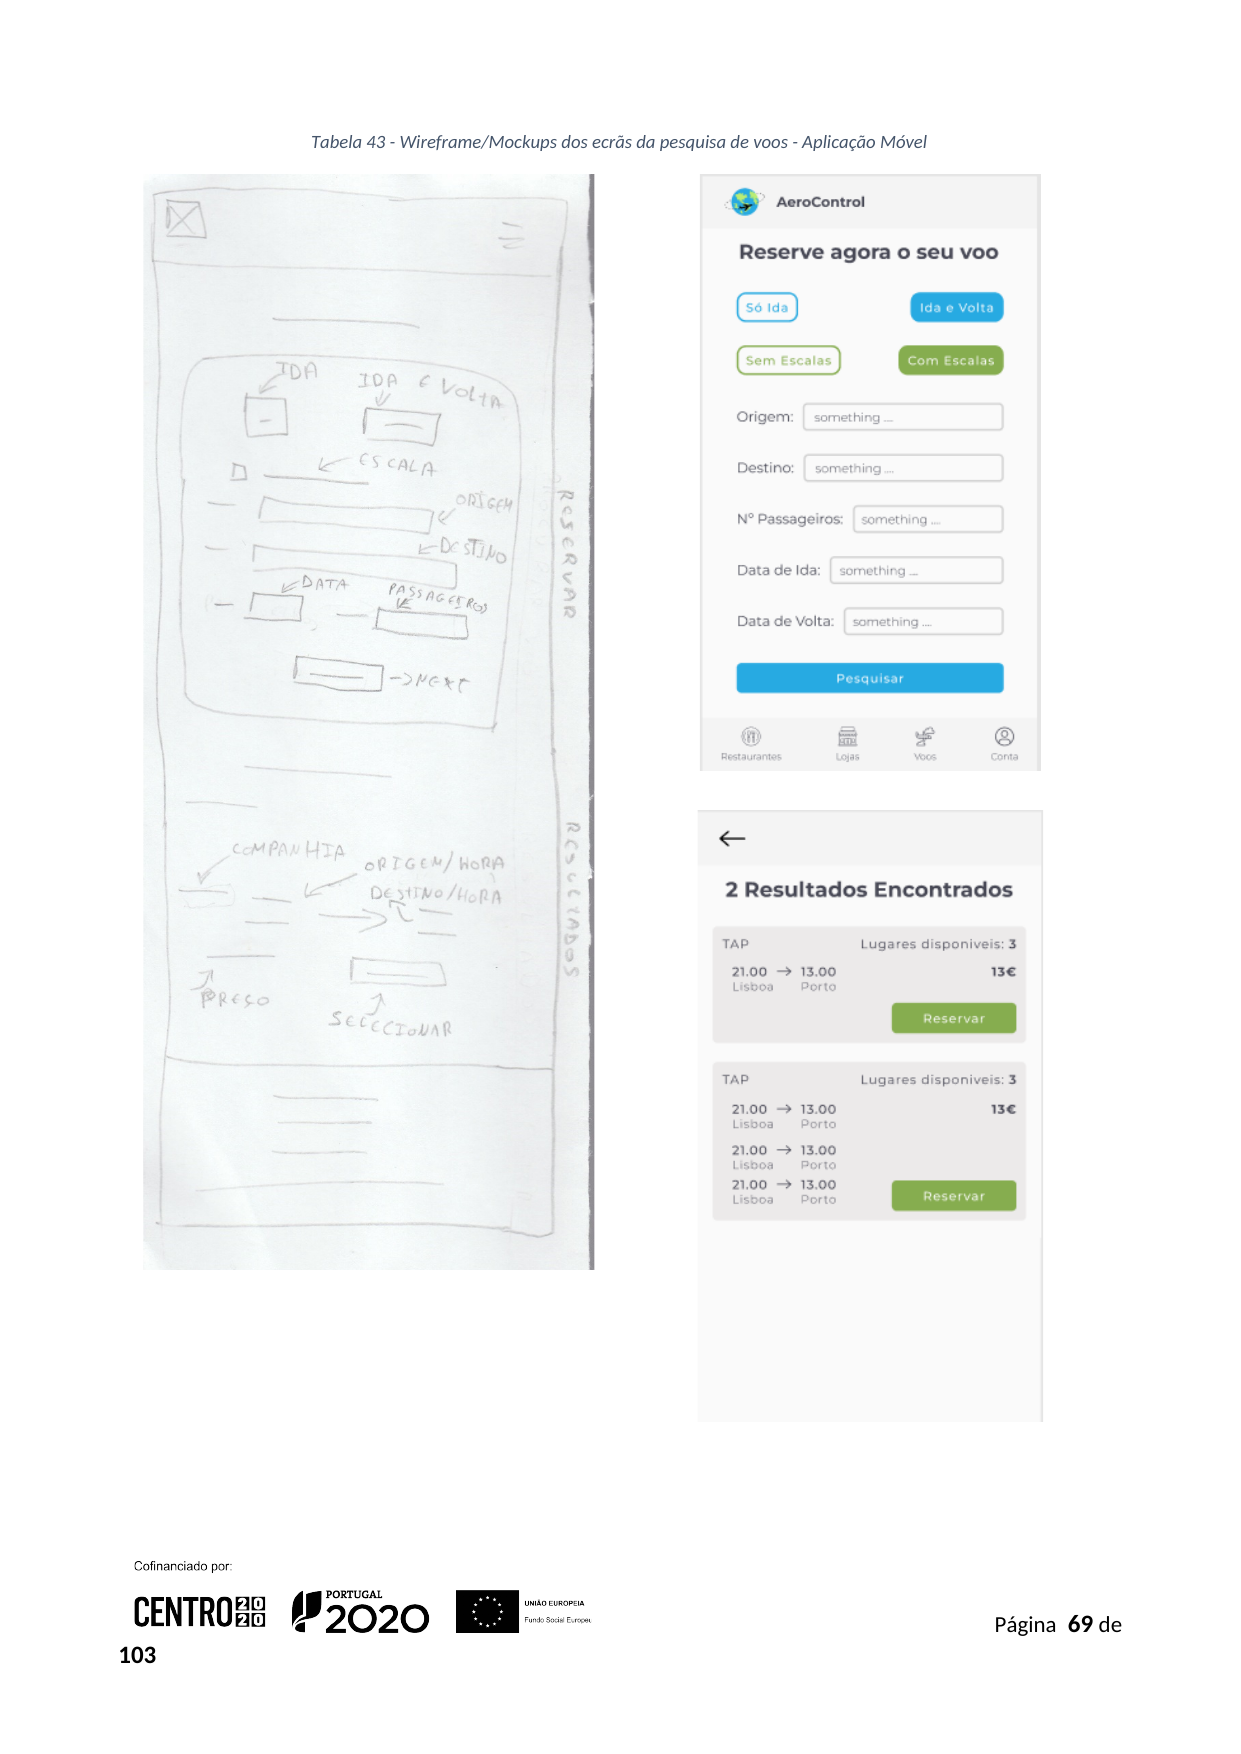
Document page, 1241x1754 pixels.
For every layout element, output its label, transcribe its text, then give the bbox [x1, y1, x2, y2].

picture [134, 1561, 592, 1633]
table_header [620, 174, 1121, 810]
table_header [118, 174, 619, 1434]
picture [699, 174, 1041, 771]
table_cell [620, 810, 1121, 1434]
picture [697, 810, 1044, 1422]
picture [143, 174, 595, 1270]
